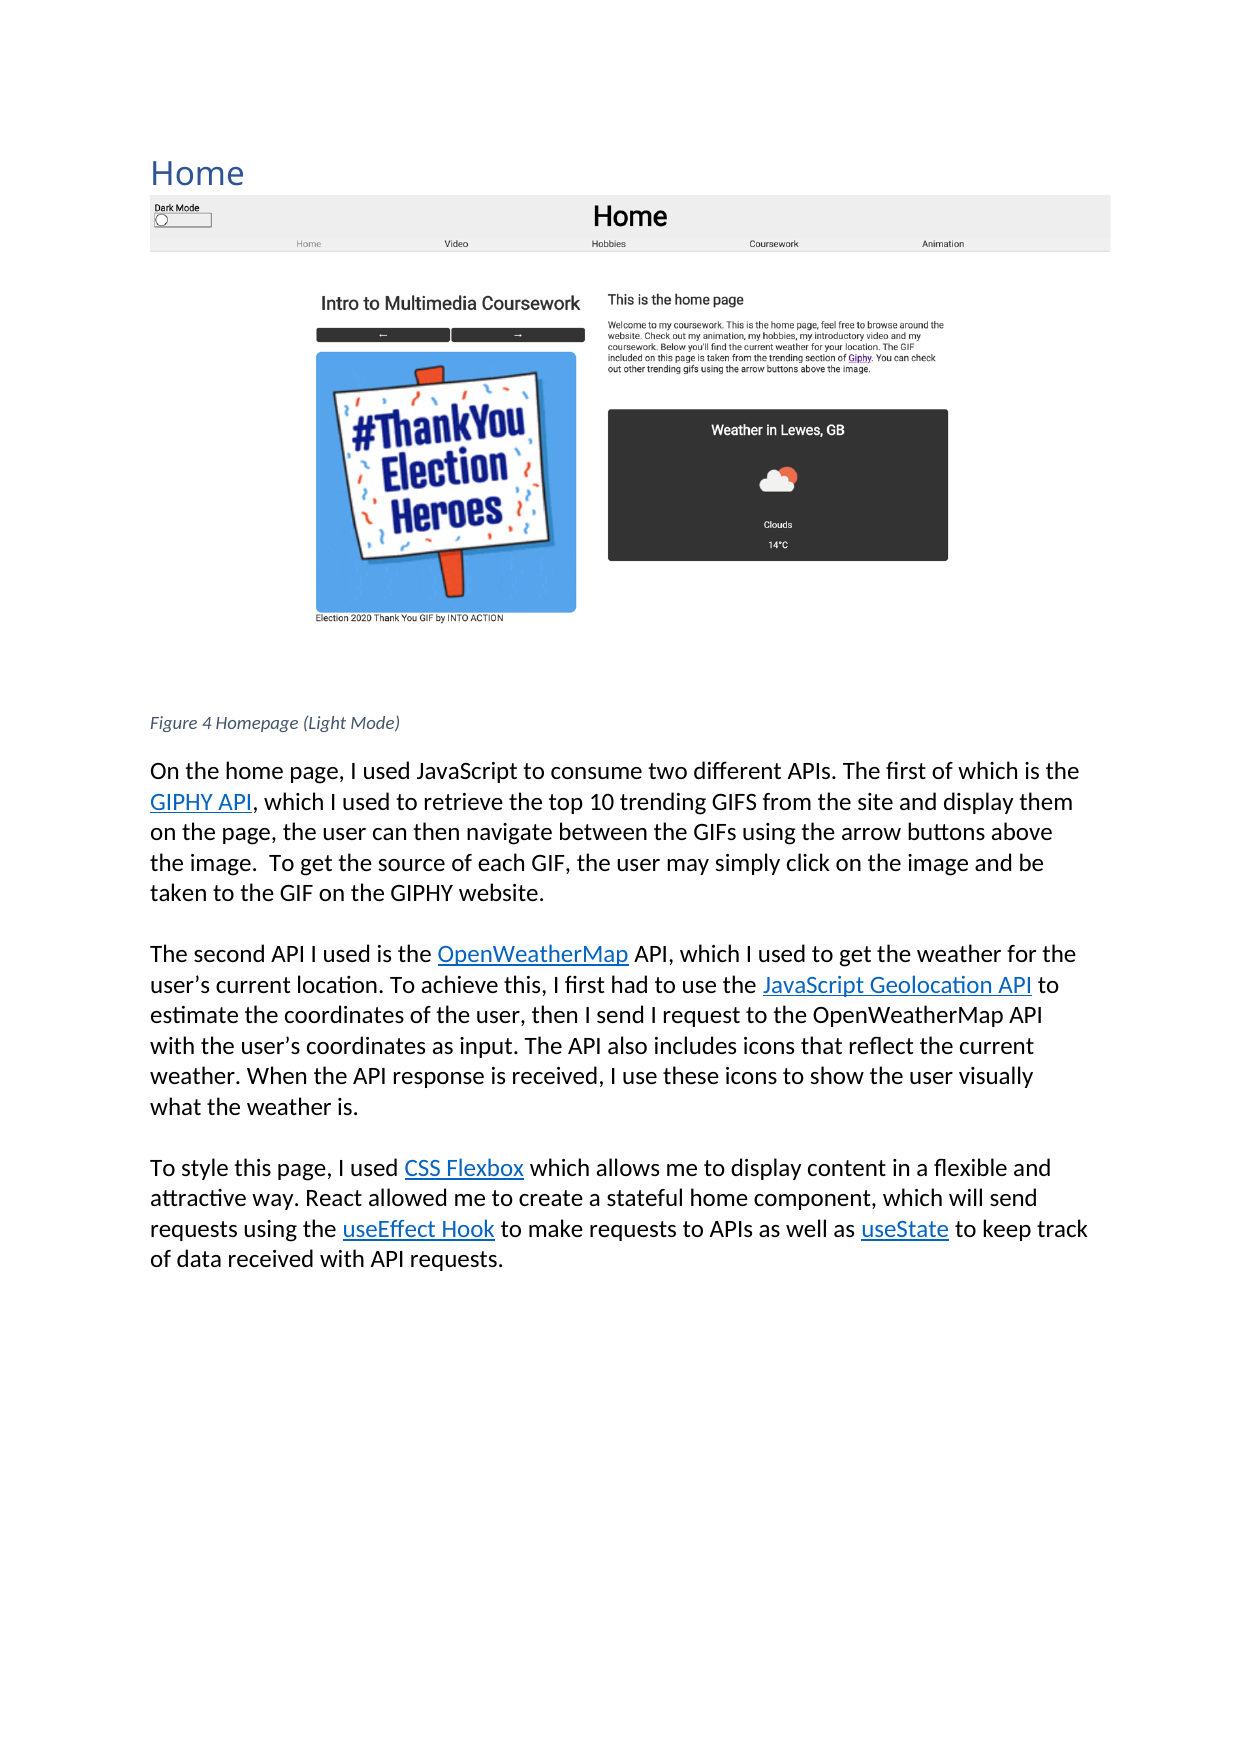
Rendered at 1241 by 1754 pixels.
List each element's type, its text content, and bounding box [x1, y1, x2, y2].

text To style this page, I used CSS Flexbox which allows me to display content in a flexible and attractive way. React allowed me to create a stateful home component, which will send requests using the useEffect Hook to make requests to APIs as well as useState to keep track of data received with API requests. [150, 1152, 1090, 1274]
text On the home page, I used JavaScript to consume two different APIs. The first of which is the GIPHY API, which I used to retrieve the top 10 trending GIFS from the site and display them on the page, the user can then navigate between the GIFs using the arrow buttons above the image. To get the source of each GIF, the user may simply click on the image and be taken to the GIF on the GIPHY website. [150, 755, 1090, 908]
text The second API I used is the OpenWeatherMap API, which I used to get the weather for the user’s current location. To achieve this, I first had to use the JavaScript Geolocation API to estimate the coordinates of the user, then I send I request to the OpenWeatherMap API with the user’s coordinates as input. The API also includes icons that reflect the current weather. When the API response is received, I use these icons to show the user visually what the weather is. [150, 938, 1090, 1121]
text Figure 4 Homepage (Light Mode) [150, 712, 1090, 734]
picture [150, 195, 1111, 712]
subtitle Home [150, 150, 1090, 195]
